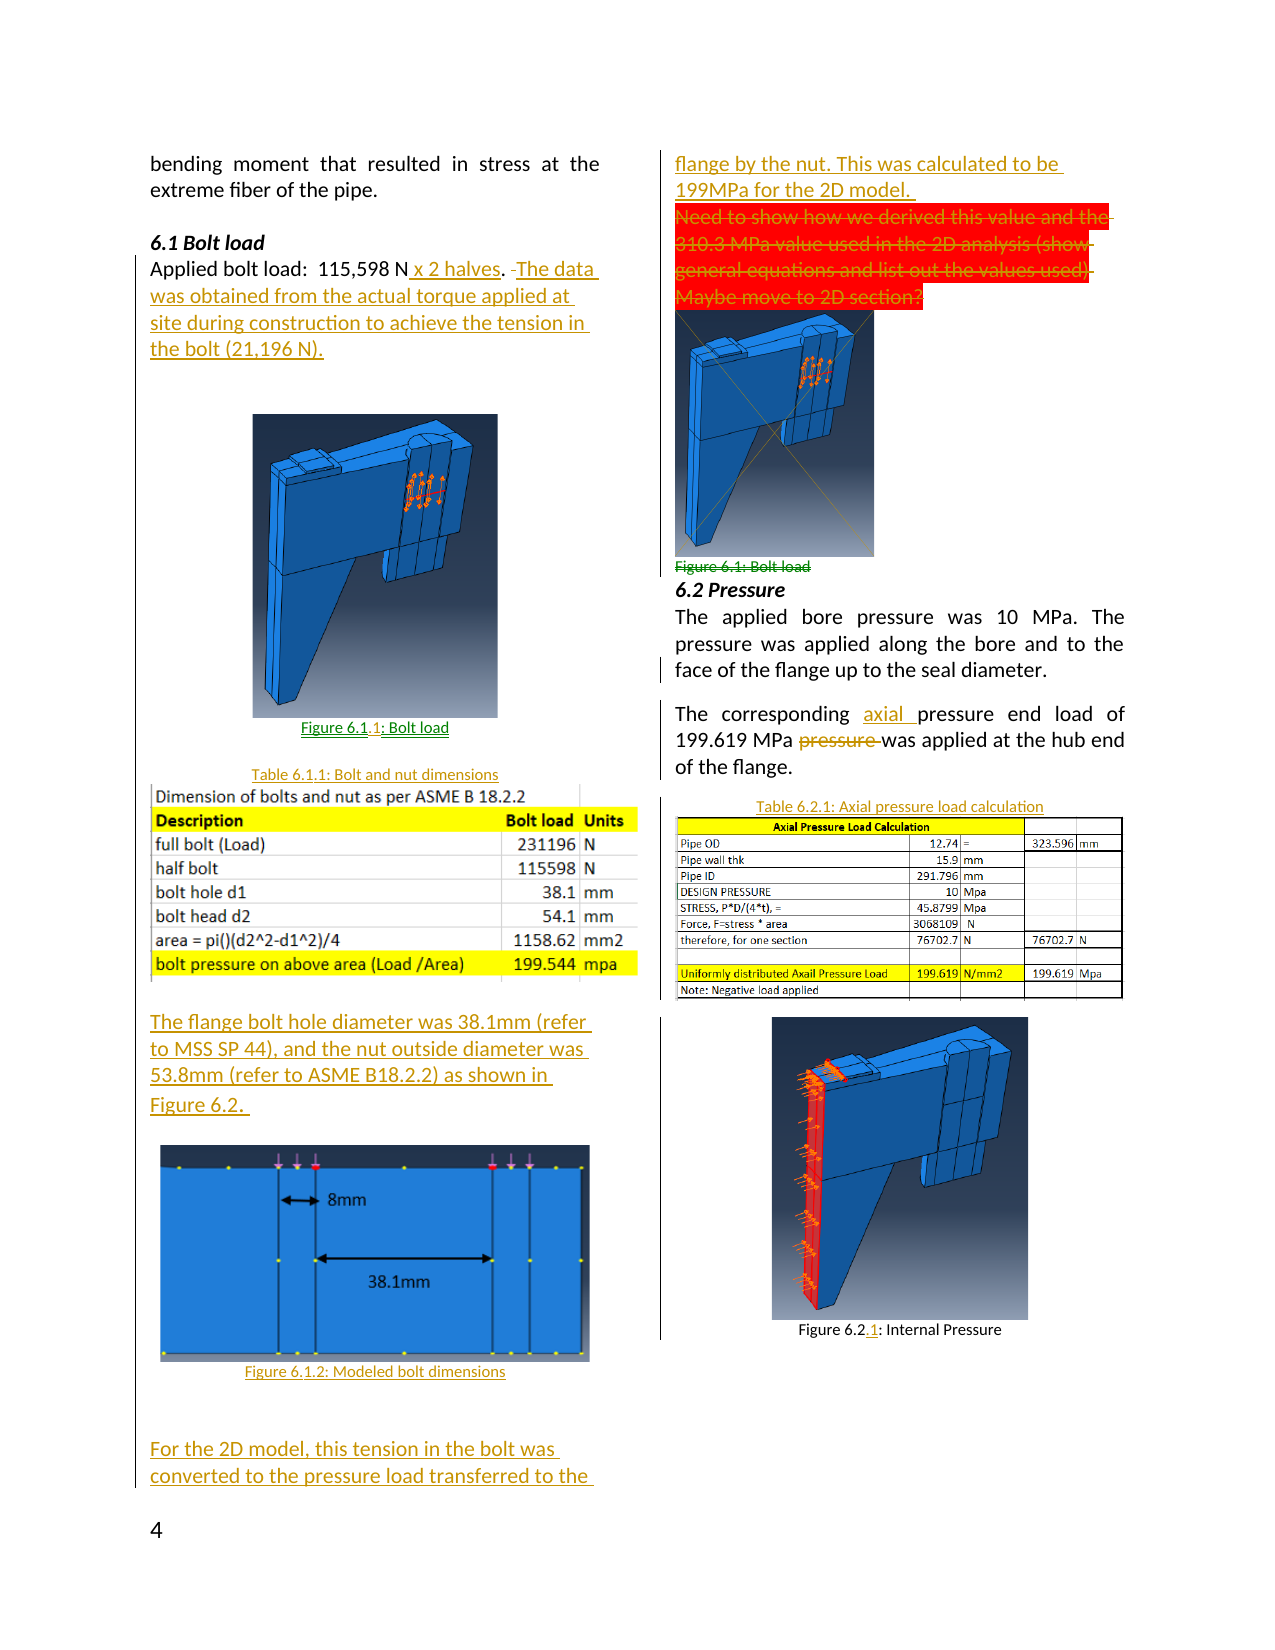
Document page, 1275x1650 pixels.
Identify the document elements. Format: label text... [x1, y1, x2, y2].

picture [771, 1017, 1029, 1320]
picture [160, 1145, 590, 1362]
text 6.2 Pressure [675, 577, 1125, 603]
text The corresponding pressure end load of 199.619 MPa was applied at the hub end of the flange. [675, 700, 1125, 780]
text Applied bolt load: 115,598 N. [150, 255, 600, 362]
text The applied bore pressure was 10 MPa. The pressure was applied along the bore and to the face of the flange up to the seal diameter. [675, 603, 1125, 683]
picture [675, 816, 1125, 1001]
picture [150, 784, 638, 982]
text 6.1 Bolt load [150, 229, 600, 255]
picture [675, 312, 773, 554]
picture [252, 414, 498, 718]
text Figure 6.2: Internal Pressure [675, 1319, 1125, 1339]
picture [676, 310, 873, 432]
picture [776, 311, 875, 555]
picture [676, 434, 873, 557]
